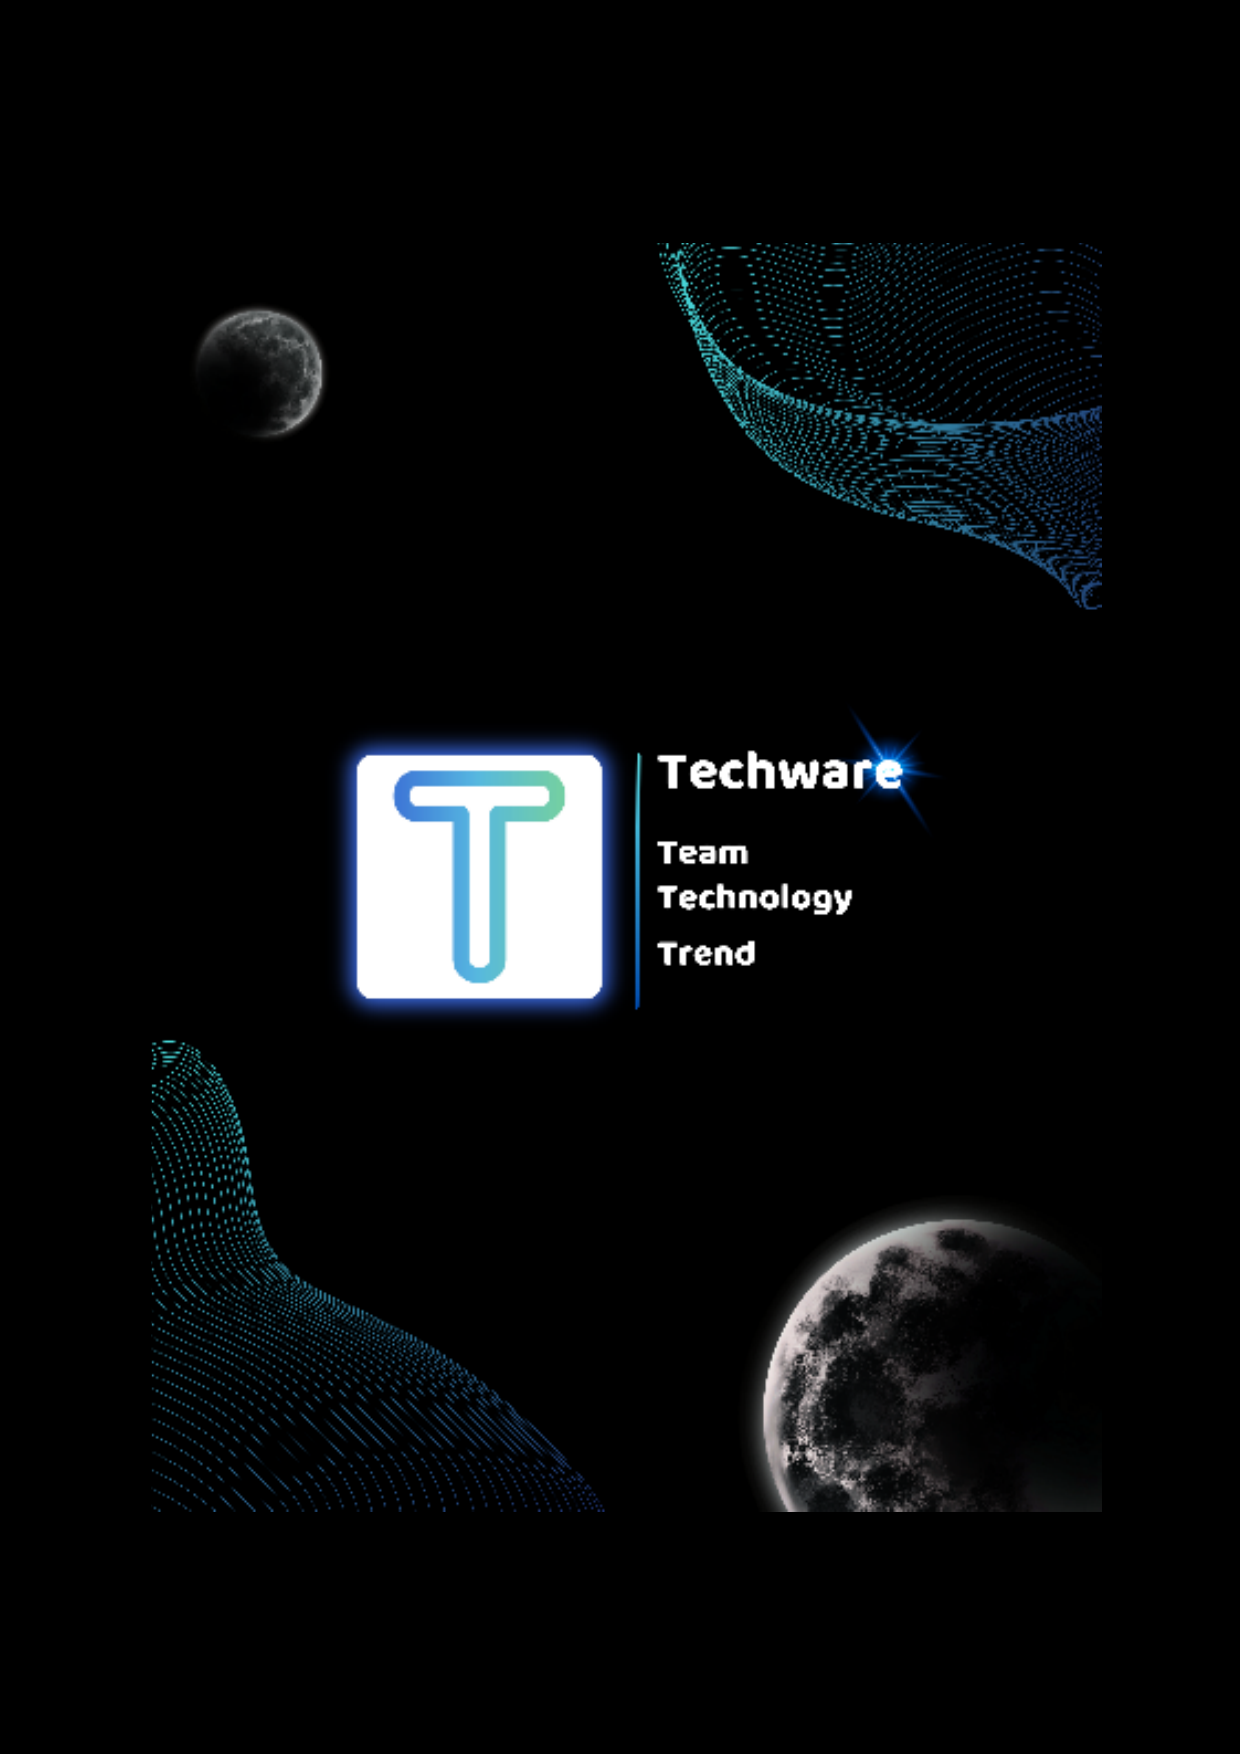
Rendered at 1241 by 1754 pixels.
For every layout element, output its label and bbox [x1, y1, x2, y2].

picture [150, 243, 1102, 1512]
